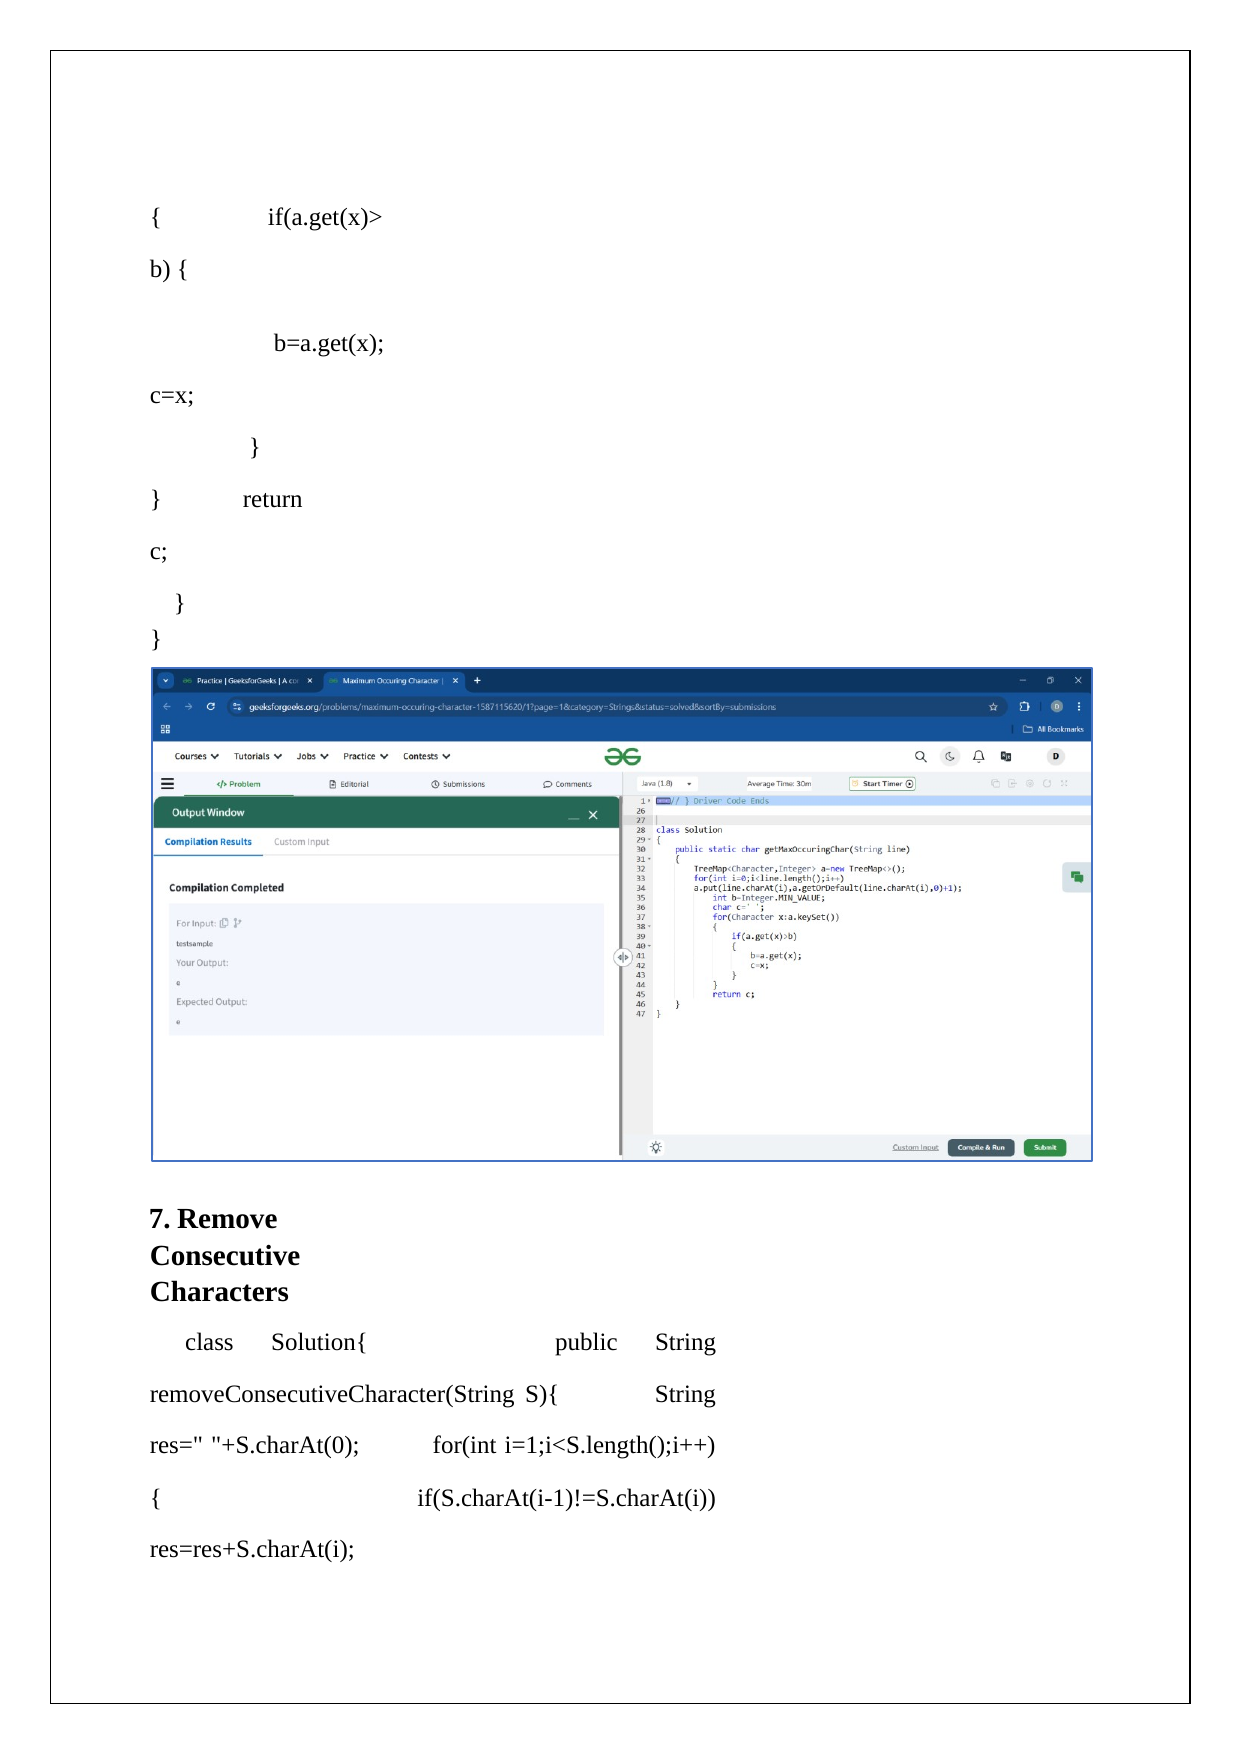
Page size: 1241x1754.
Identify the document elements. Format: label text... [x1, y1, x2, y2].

text b=a.get(x); c=x; [148, 328, 436, 408]
text } [148, 588, 617, 617]
text class Solution{ public String removeConsecutiveCharacter(String S){ String res=" "+S.charAt(0); for(int i=1;i<S.length();i++) { if(S.charAt(i-1)!=S.charAt(i)) res=res+S.charAt(i); [148, 1327, 717, 1563]
text } } return c; [148, 432, 309, 565]
picture [153, 669, 1091, 1160]
subtitle 7. Remove Consecutive Characters [148, 1202, 383, 1307]
text { if(a.get(x)>b) { [148, 151, 385, 283]
